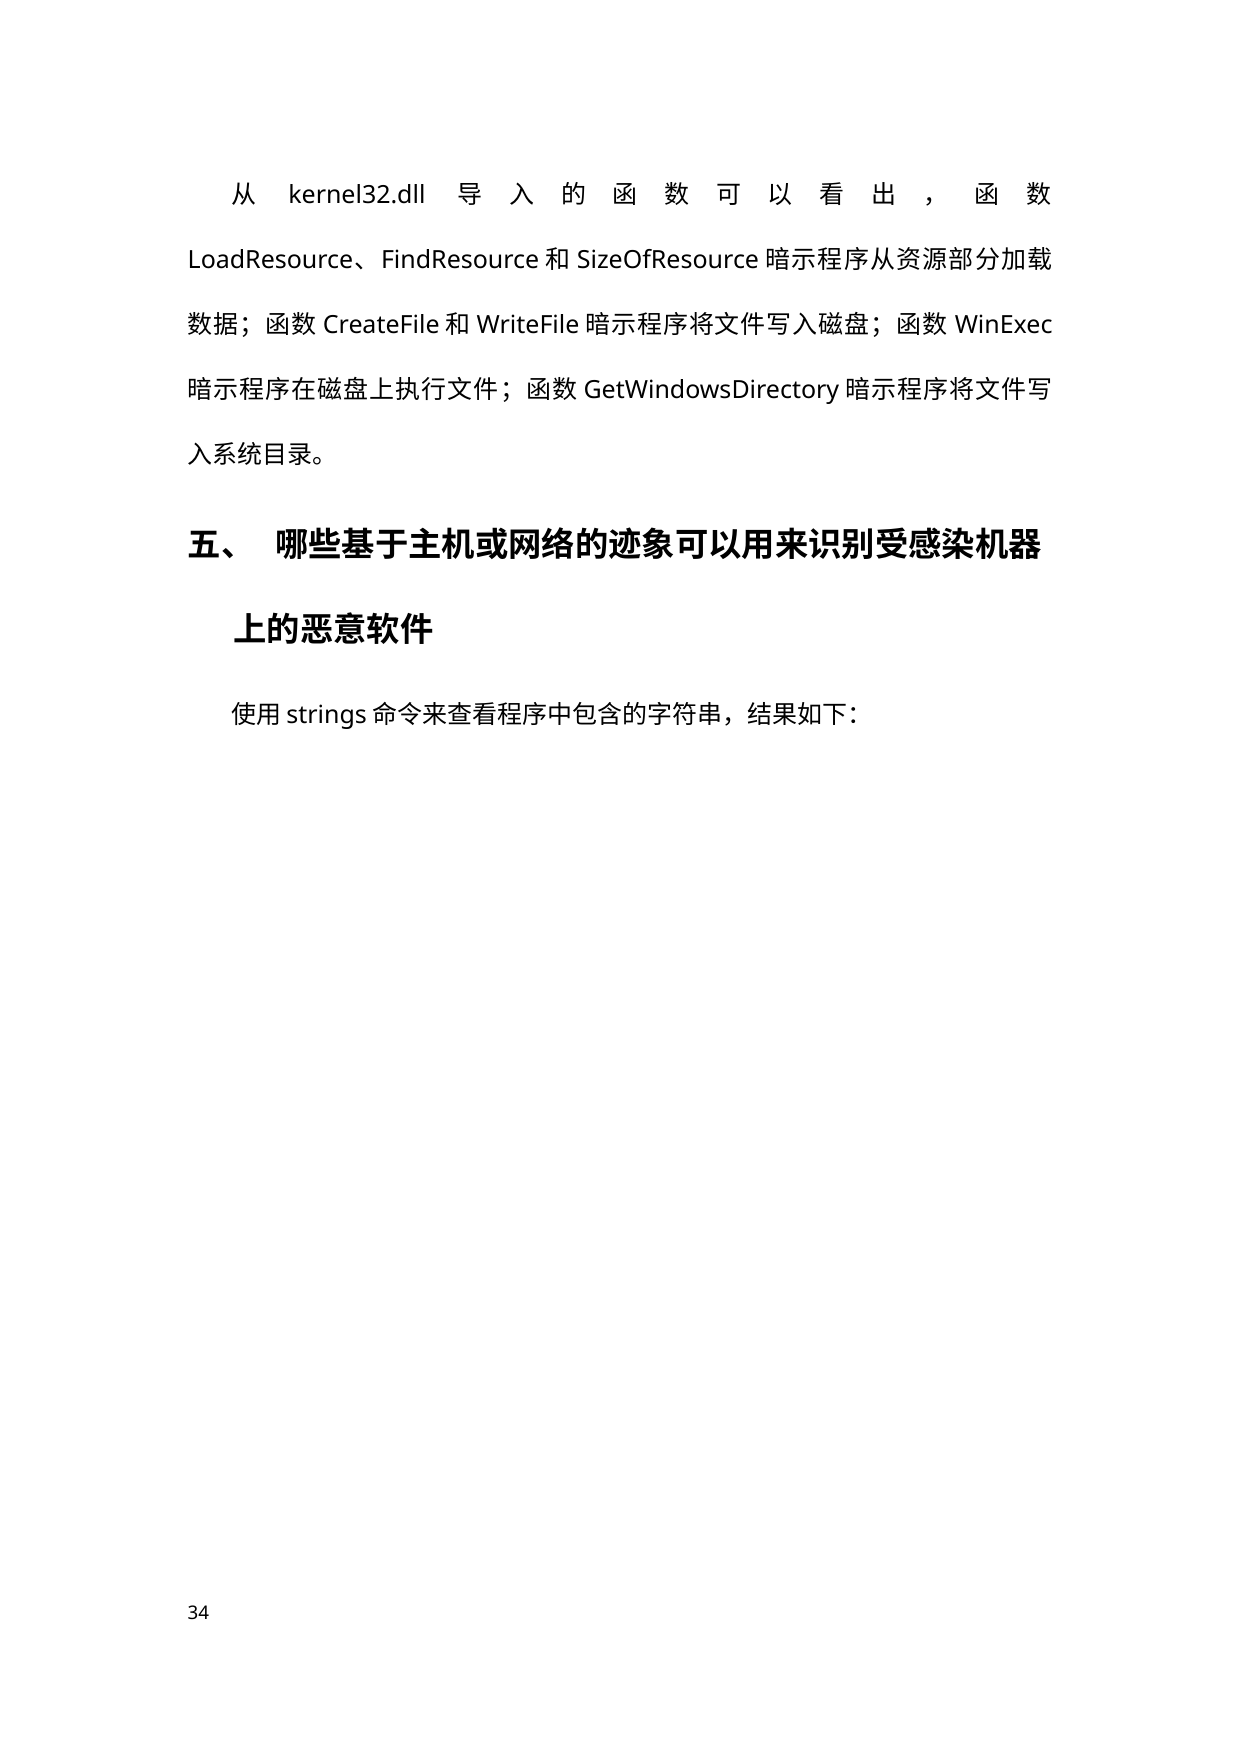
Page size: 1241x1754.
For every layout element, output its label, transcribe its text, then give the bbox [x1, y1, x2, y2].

text 从kernel32.dll导入的函数可以看出，函数LoadResource、FindResource和SizeOfResource暗示程序从资源部分加载数据；函数CreateFile和WriteFile暗示程序将文件写入磁盘；函数WinExec暗示程序在磁盘上执行文件；函数GetWindowsDirectory暗示程序将文件写入系统目录。 [187, 160, 1053, 485]
text 使用strings命令来查看程序中包含的字符串，结果如下： [187, 680, 1053, 745]
subtitle 哪些基于主机或网络的迹象可以用来识别受感染机器上的恶意软件 [187, 510, 1053, 659]
